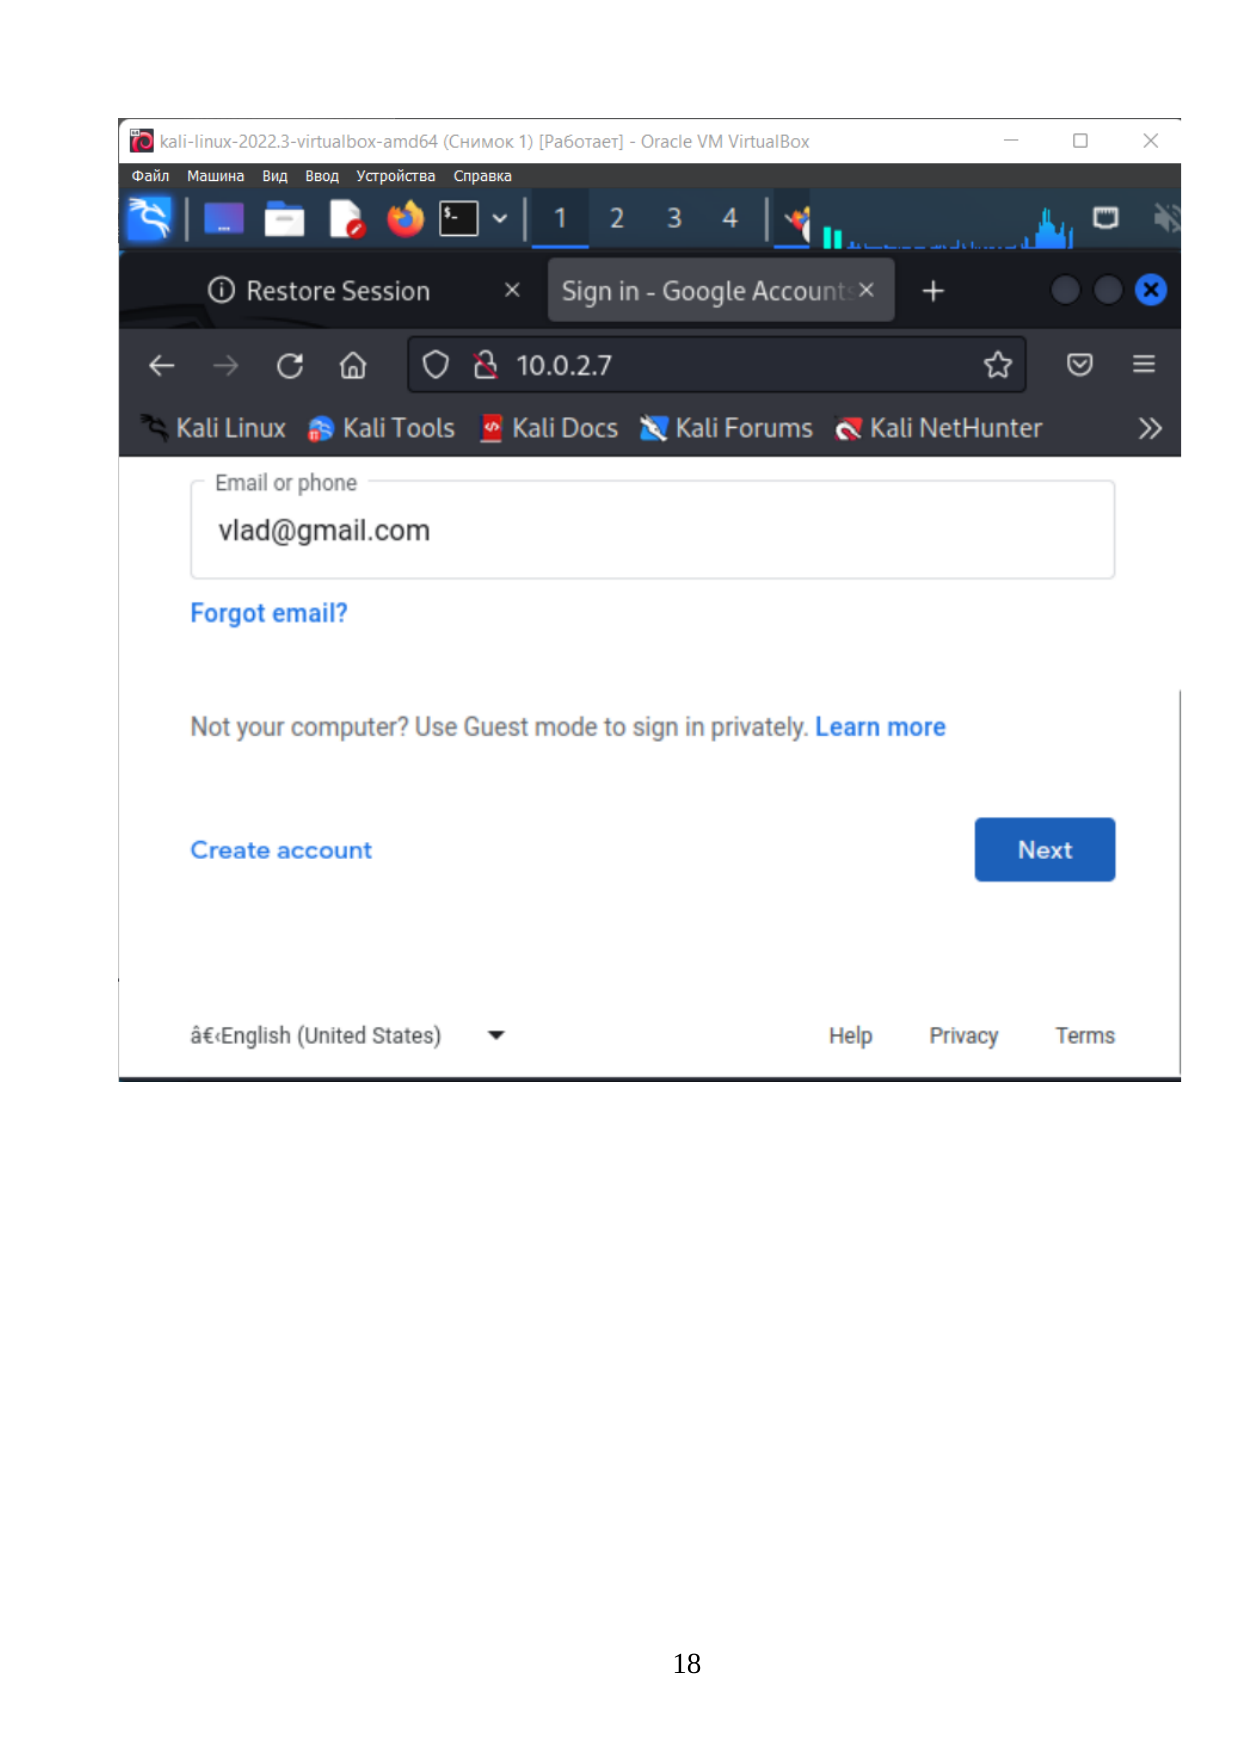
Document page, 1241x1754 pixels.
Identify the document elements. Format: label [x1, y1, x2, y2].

picture [118, 118, 1182, 1082]
